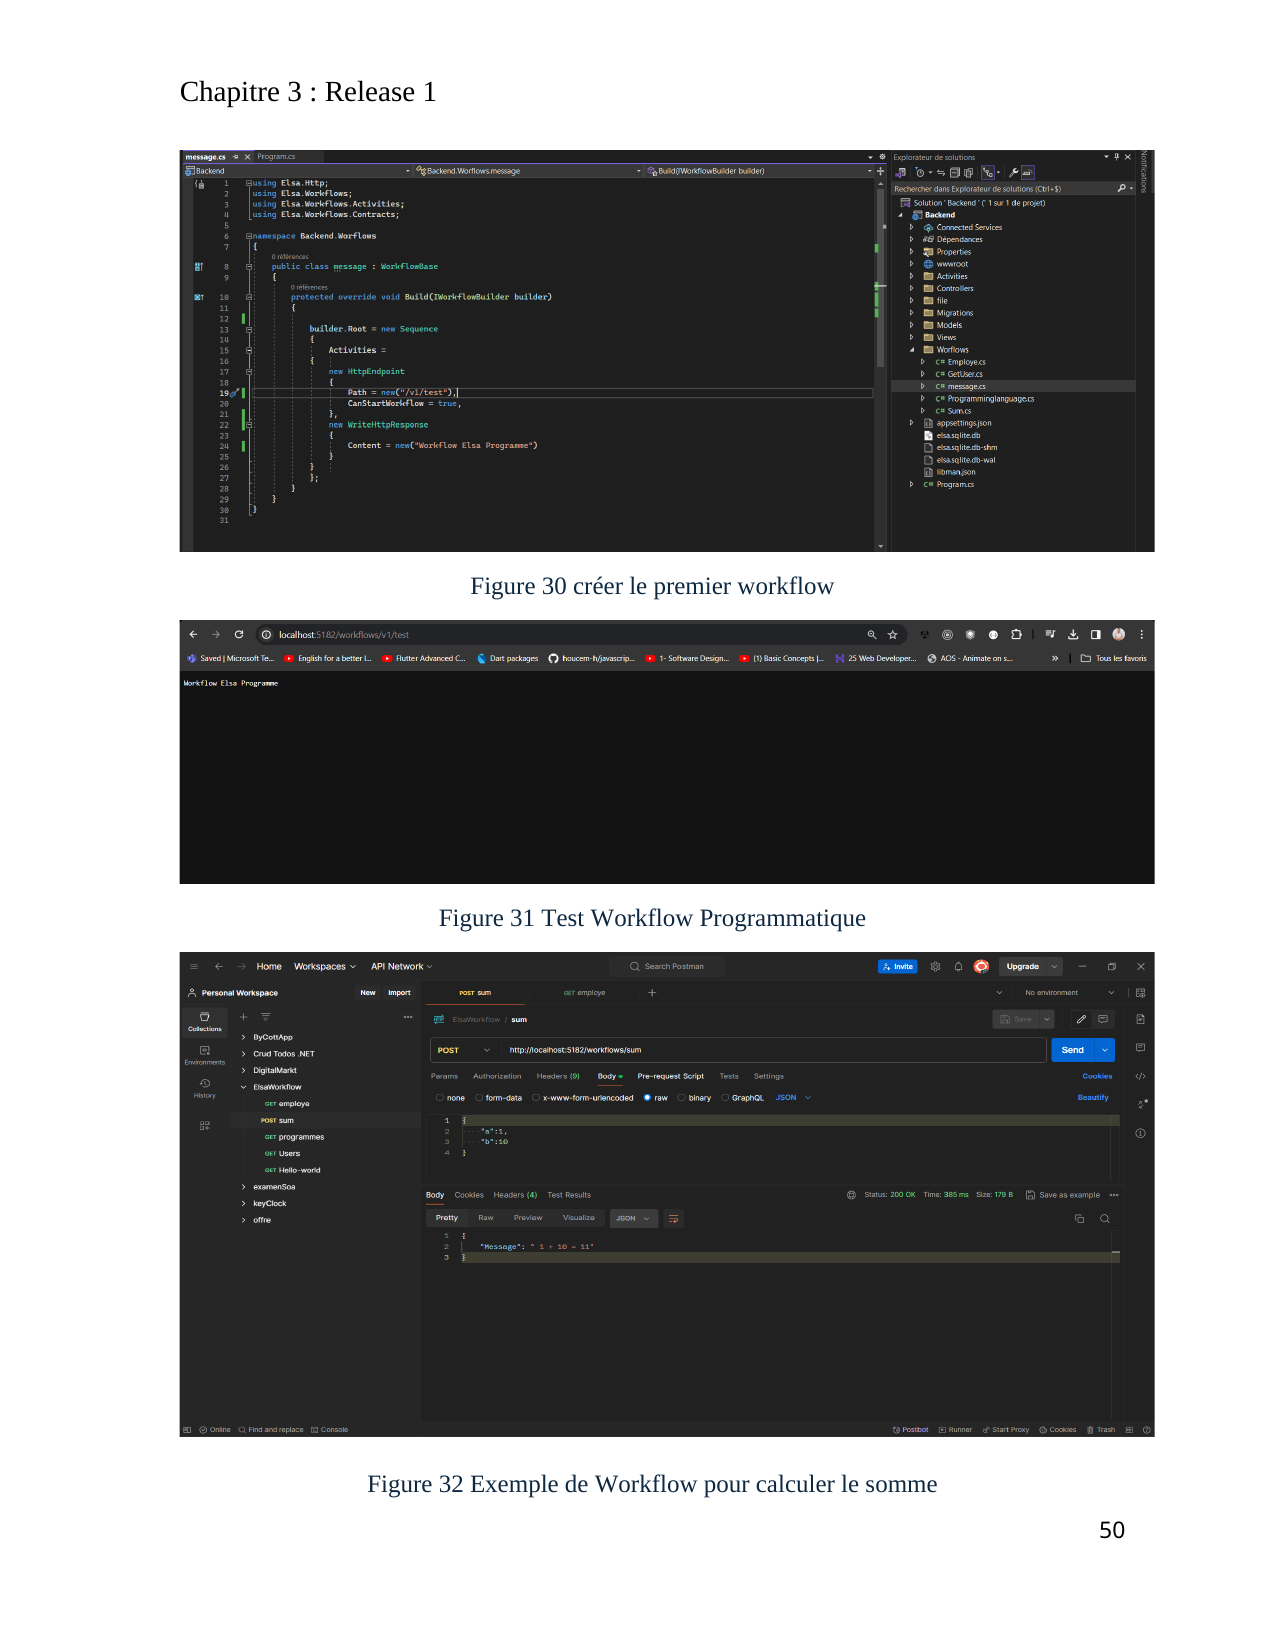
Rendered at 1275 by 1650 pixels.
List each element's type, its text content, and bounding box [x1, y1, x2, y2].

picture [179, 620, 1155, 884]
text Figure 30 créer le premier workflow [150, 571, 1125, 600]
picture [179, 150, 1155, 552]
text Figure 32 Exemple de Workflow pour calculer le somme [150, 1469, 1125, 1497]
picture [179, 952, 1155, 1437]
text Figure 31 Test Workflow Programmatique [150, 903, 1125, 932]
